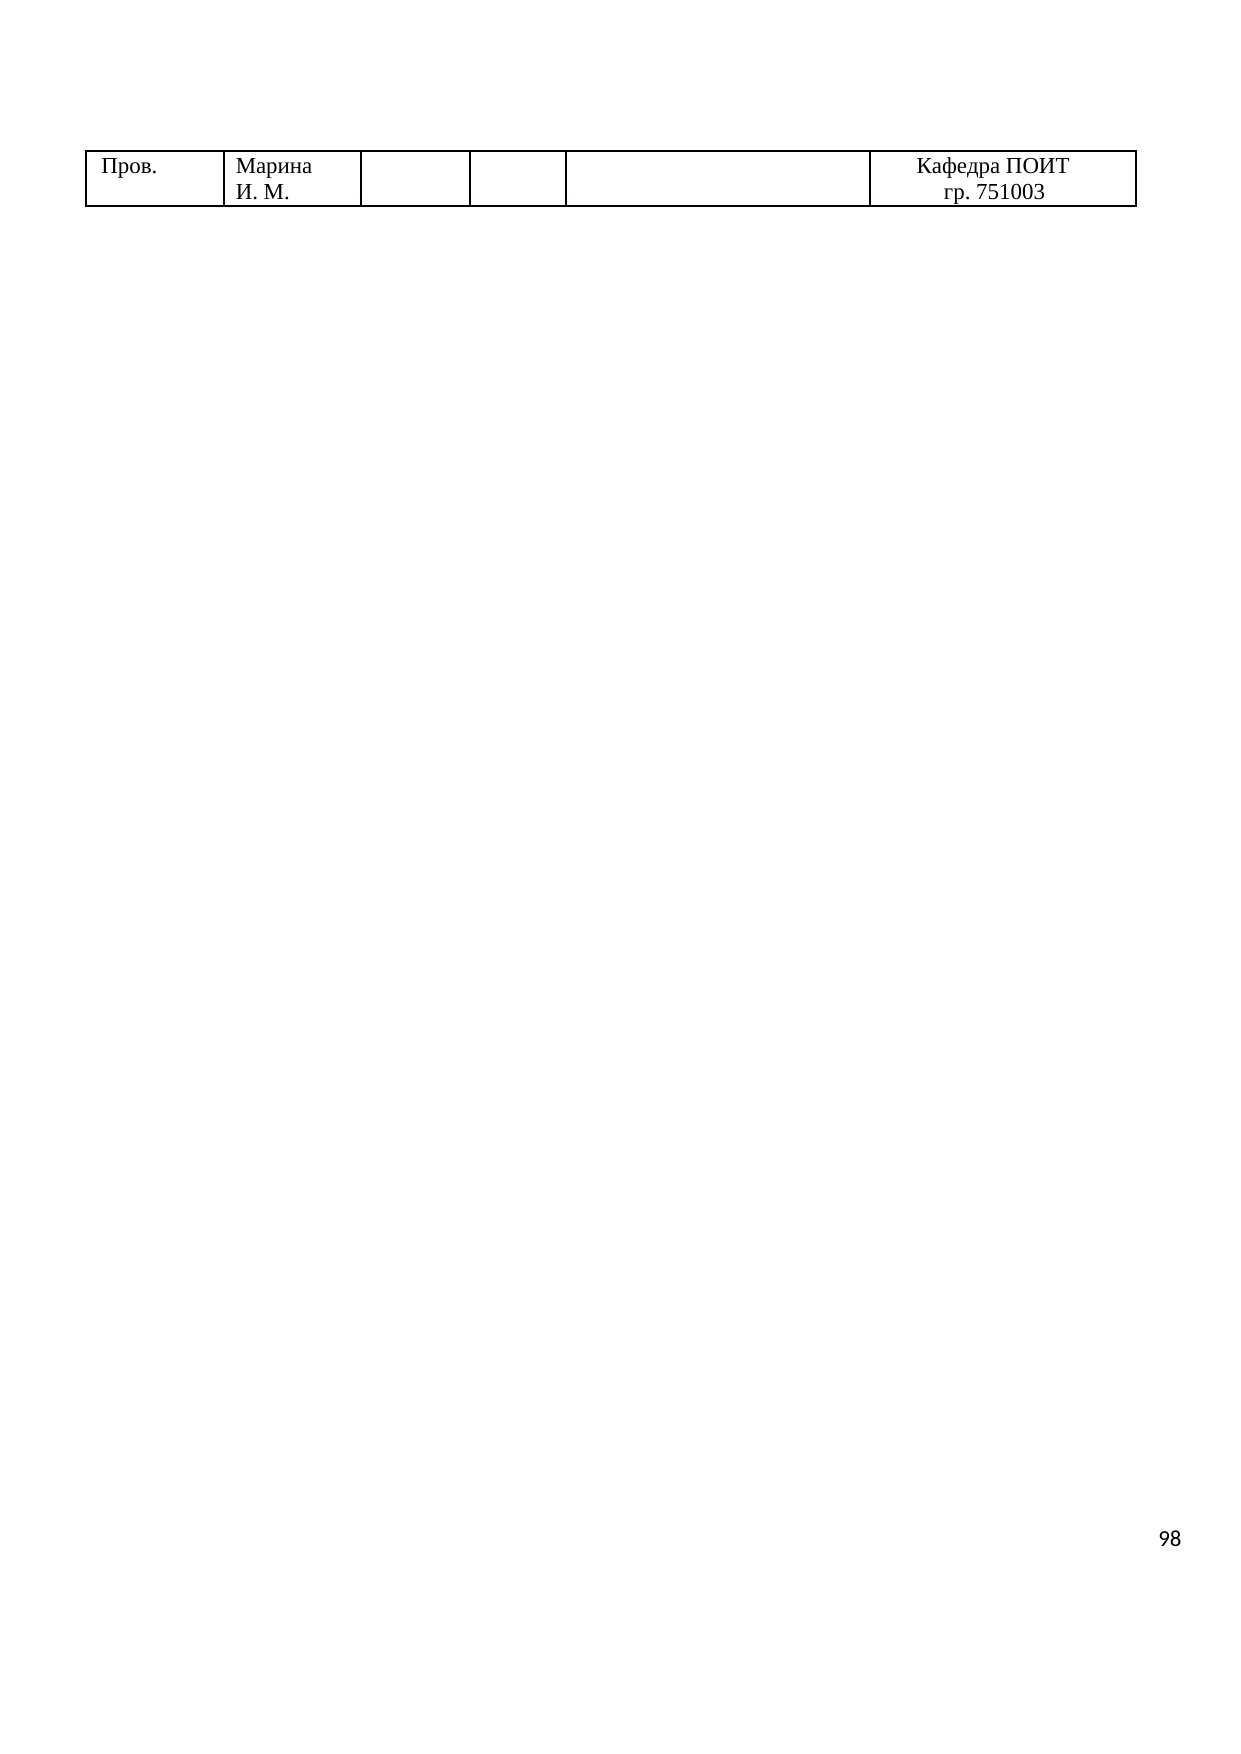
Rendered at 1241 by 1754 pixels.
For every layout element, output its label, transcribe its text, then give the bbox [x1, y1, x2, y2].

table_cell Кафедра ПОИТ гр. 751003 [871, 152, 1135, 205]
table_cell Пров. [87, 152, 223, 205]
table_cell [362, 152, 469, 205]
table_cell Марина И. М. [225, 152, 360, 205]
table_cell [471, 152, 565, 205]
table_cell [567, 152, 869, 205]
